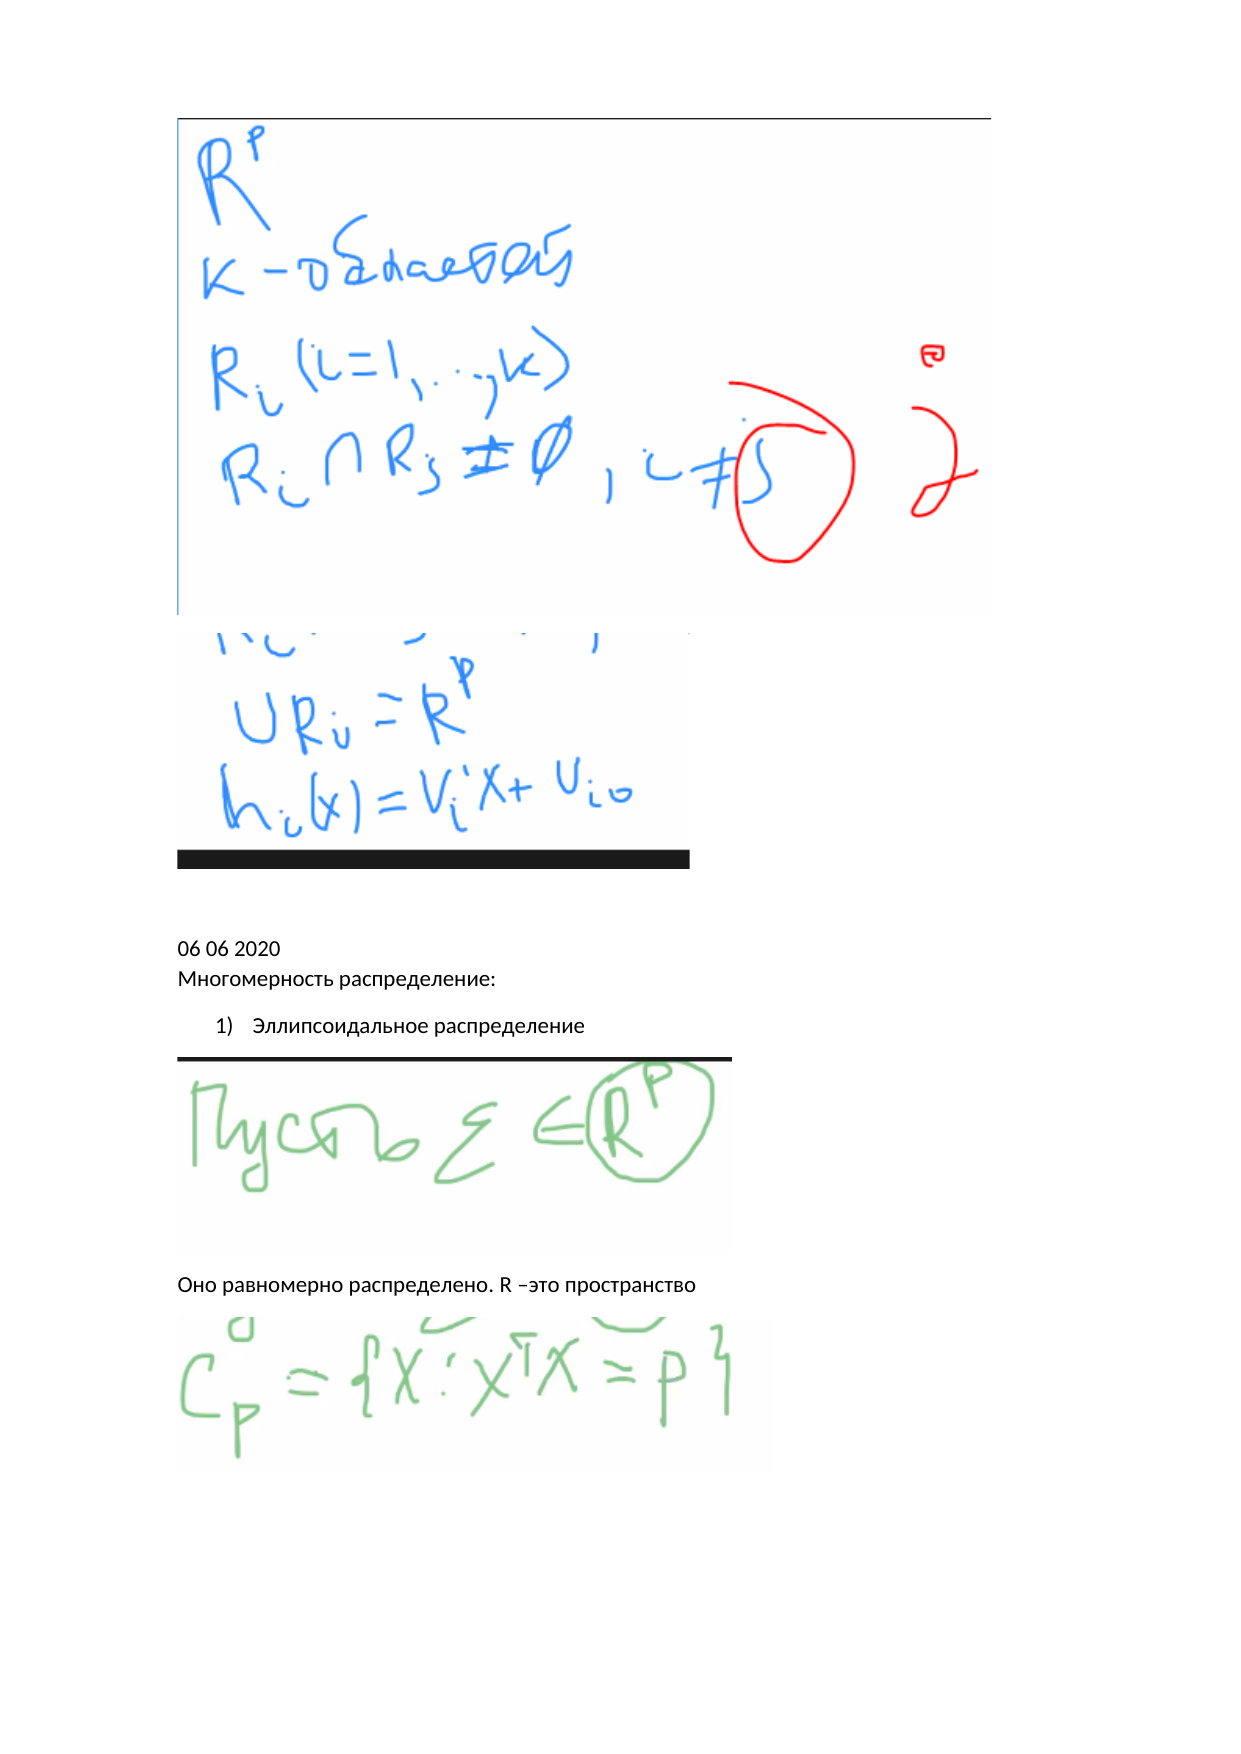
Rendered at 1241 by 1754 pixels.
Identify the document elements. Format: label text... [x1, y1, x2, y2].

picture [177, 633, 690, 869]
picture [177, 1057, 732, 1252]
text 06 06 2020 Многомерность распределение: [177, 934, 1152, 992]
picture [177, 1317, 773, 1471]
text Оно равномерно распределено. R –это пространство [177, 1271, 1152, 1298]
picture [177, 118, 992, 615]
list Эллипсоидальное распределение [215, 1011, 1152, 1039]
